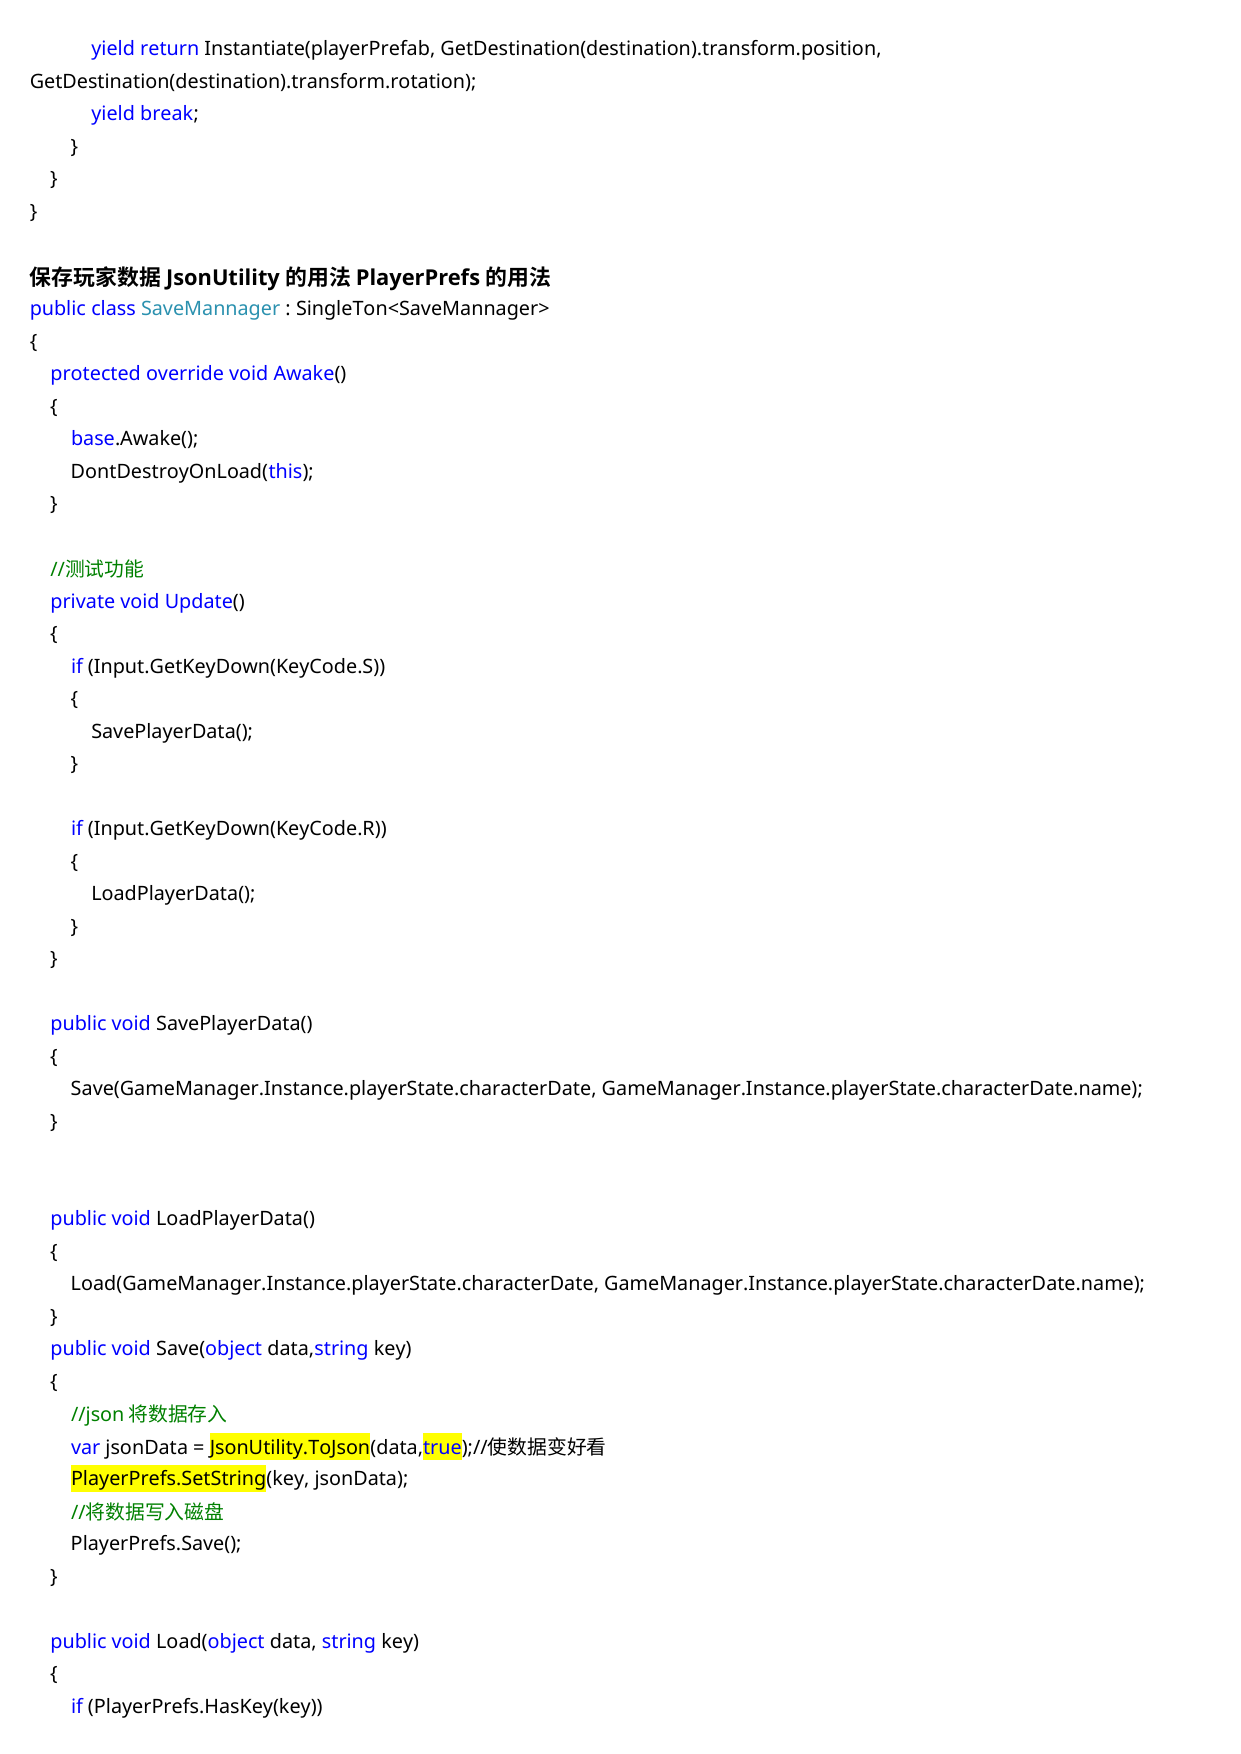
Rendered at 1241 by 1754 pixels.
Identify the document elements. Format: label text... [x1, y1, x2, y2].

text { [29, 389, 1211, 422]
text protected override void Awake() [29, 357, 1211, 389]
text } [29, 909, 1211, 942]
text } [29, 487, 1211, 519]
text //测试功能 [29, 552, 1211, 584]
text public class SaveMannager : SingleTon<SaveMannager> [29, 292, 1211, 324]
text var jsonData = JsonUtility.ToJson(data,true);//使数据变好看 [29, 1429, 1211, 1462]
text if (Input.GetKeyDown(KeyCode.S)) [29, 649, 1211, 682]
text { [29, 1234, 1211, 1267]
text } [29, 194, 1211, 227]
text } [29, 162, 1211, 194]
text } [29, 1104, 1211, 1137]
text } [29, 942, 1211, 974]
text if (Input.GetKeyDown(KeyCode.R)) [29, 812, 1211, 844]
text private void Update() [29, 584, 1211, 617]
text } [29, 1299, 1211, 1332]
text Load(GameManager.Instance.playerState.characterDate, GameManager.Instance.playerState.characterDate.name); [29, 1267, 1211, 1299]
text //将数据写入磁盘 [29, 1494, 1211, 1527]
text } [29, 1559, 1211, 1592]
text { [29, 1039, 1211, 1072]
text { [29, 682, 1211, 714]
text base.Awake(); [29, 422, 1211, 454]
text 保存玩家数据 JsonUtility 的用法PlayerPrefs 的用法 [29, 259, 1189, 292]
text SavePlayerData(); [29, 714, 1211, 747]
text public void Load(object data, string key) [29, 1624, 1211, 1657]
text Save(GameManager.Instance.playerState.characterDate, GameManager.Instance.playerState.characterDate.name); [29, 1072, 1211, 1104]
text public void LoadPlayerData() [29, 1202, 1211, 1234]
text //json将数据存入 [29, 1397, 1211, 1429]
text PlayerPrefs.SetString(key, jsonData); [29, 1462, 1211, 1494]
text PlayerPrefs.Save(); [29, 1527, 1211, 1559]
text public void Save(object data,string key) [29, 1332, 1211, 1364]
text { [29, 1364, 1211, 1397]
text yield break; [29, 97, 1211, 129]
text { [29, 617, 1211, 649]
text yield return Instantiate(playerPrefab, GetDestination(destination).transform.position, GetDestination(destination).transform.rotation); [29, 32, 1211, 97]
text } [29, 747, 1211, 779]
text LoadPlayerData(); [29, 877, 1211, 909]
text public void SavePlayerData() [29, 1007, 1211, 1039]
text { [29, 844, 1211, 877]
text DontDestroyOnLoad(this); [29, 454, 1211, 487]
text } [29, 129, 1211, 162]
text { [29, 324, 1211, 357]
text { [29, 1657, 1211, 1689]
text if (PlayerPrefs.HasKey(key)) [29, 1689, 1211, 1722]
